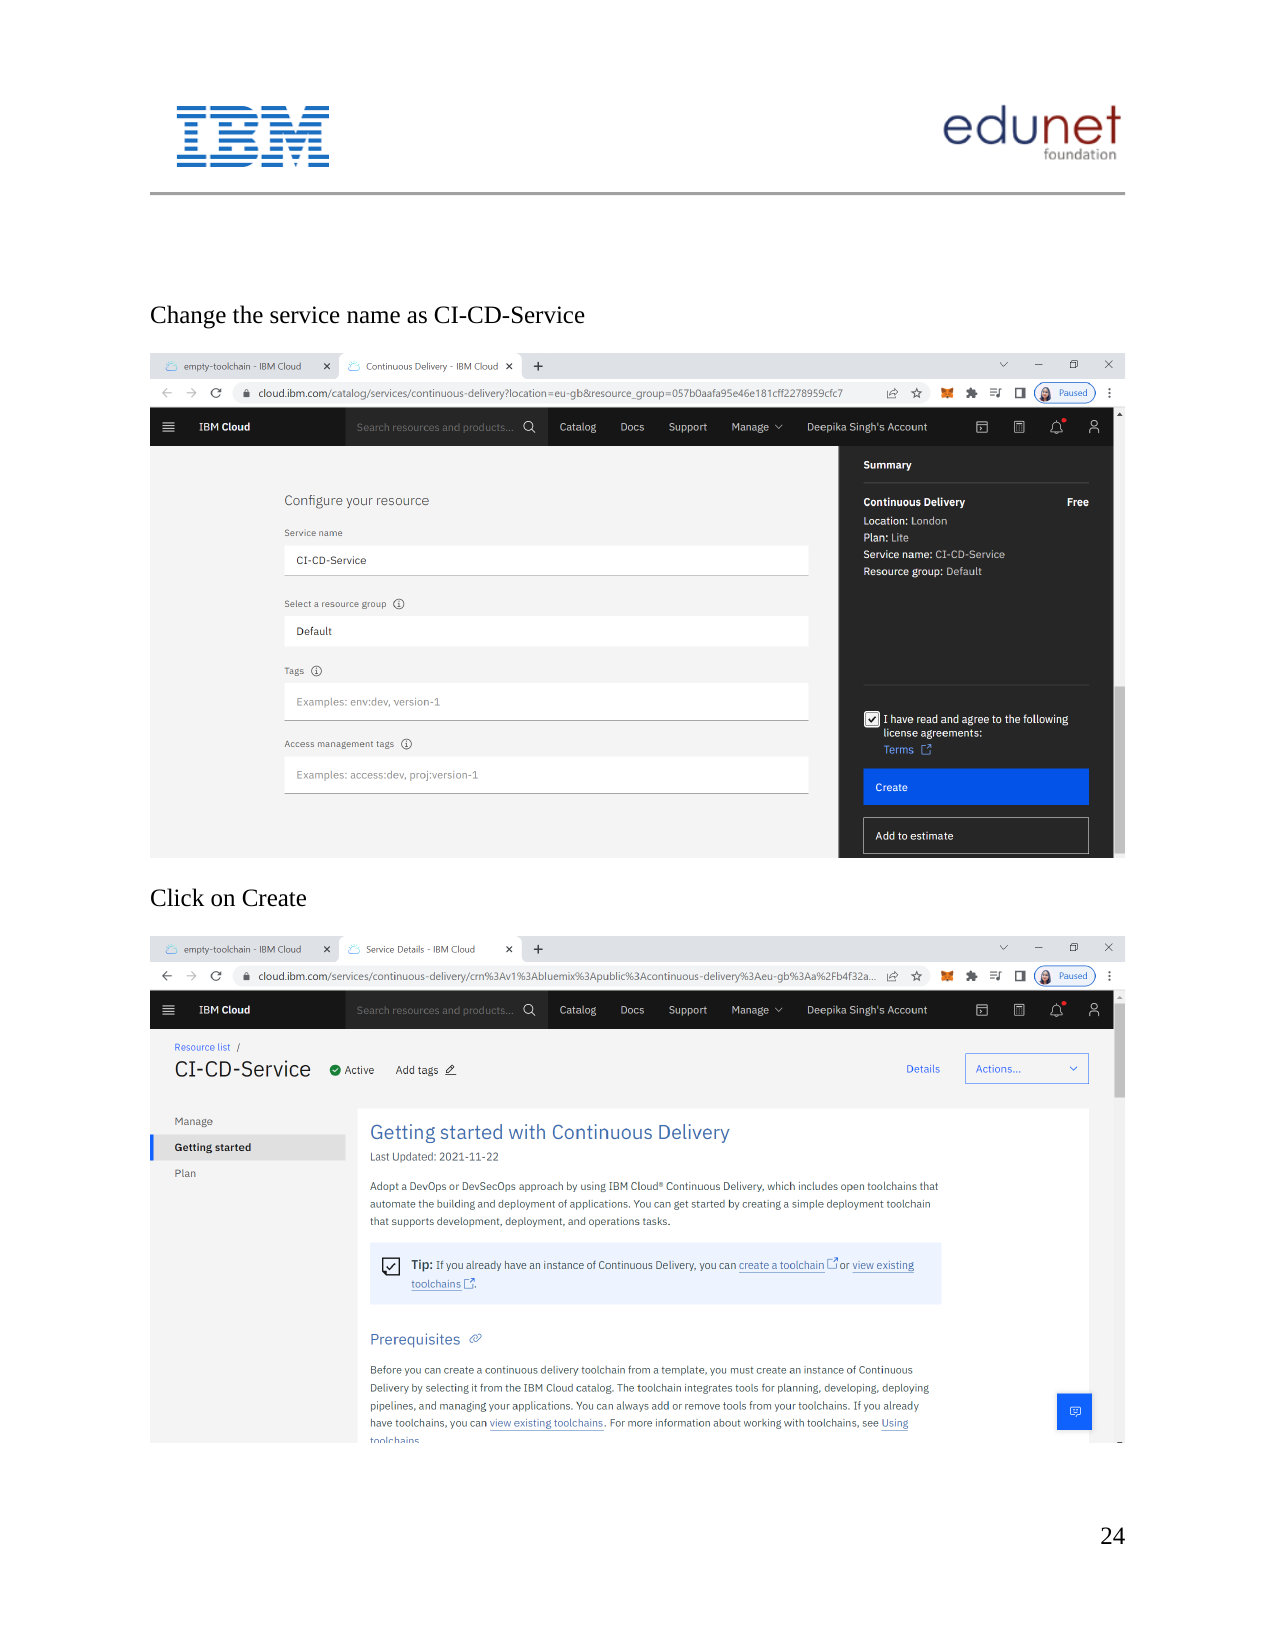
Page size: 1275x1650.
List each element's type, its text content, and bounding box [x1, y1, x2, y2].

picture [150, 353, 1125, 858]
text Click on Create [150, 883, 1125, 912]
picture [150, 936, 1125, 1443]
text Change the service name as CI-CD-Service [150, 300, 1125, 328]
picture [941, 95, 1125, 167]
picture [176, 106, 329, 167]
